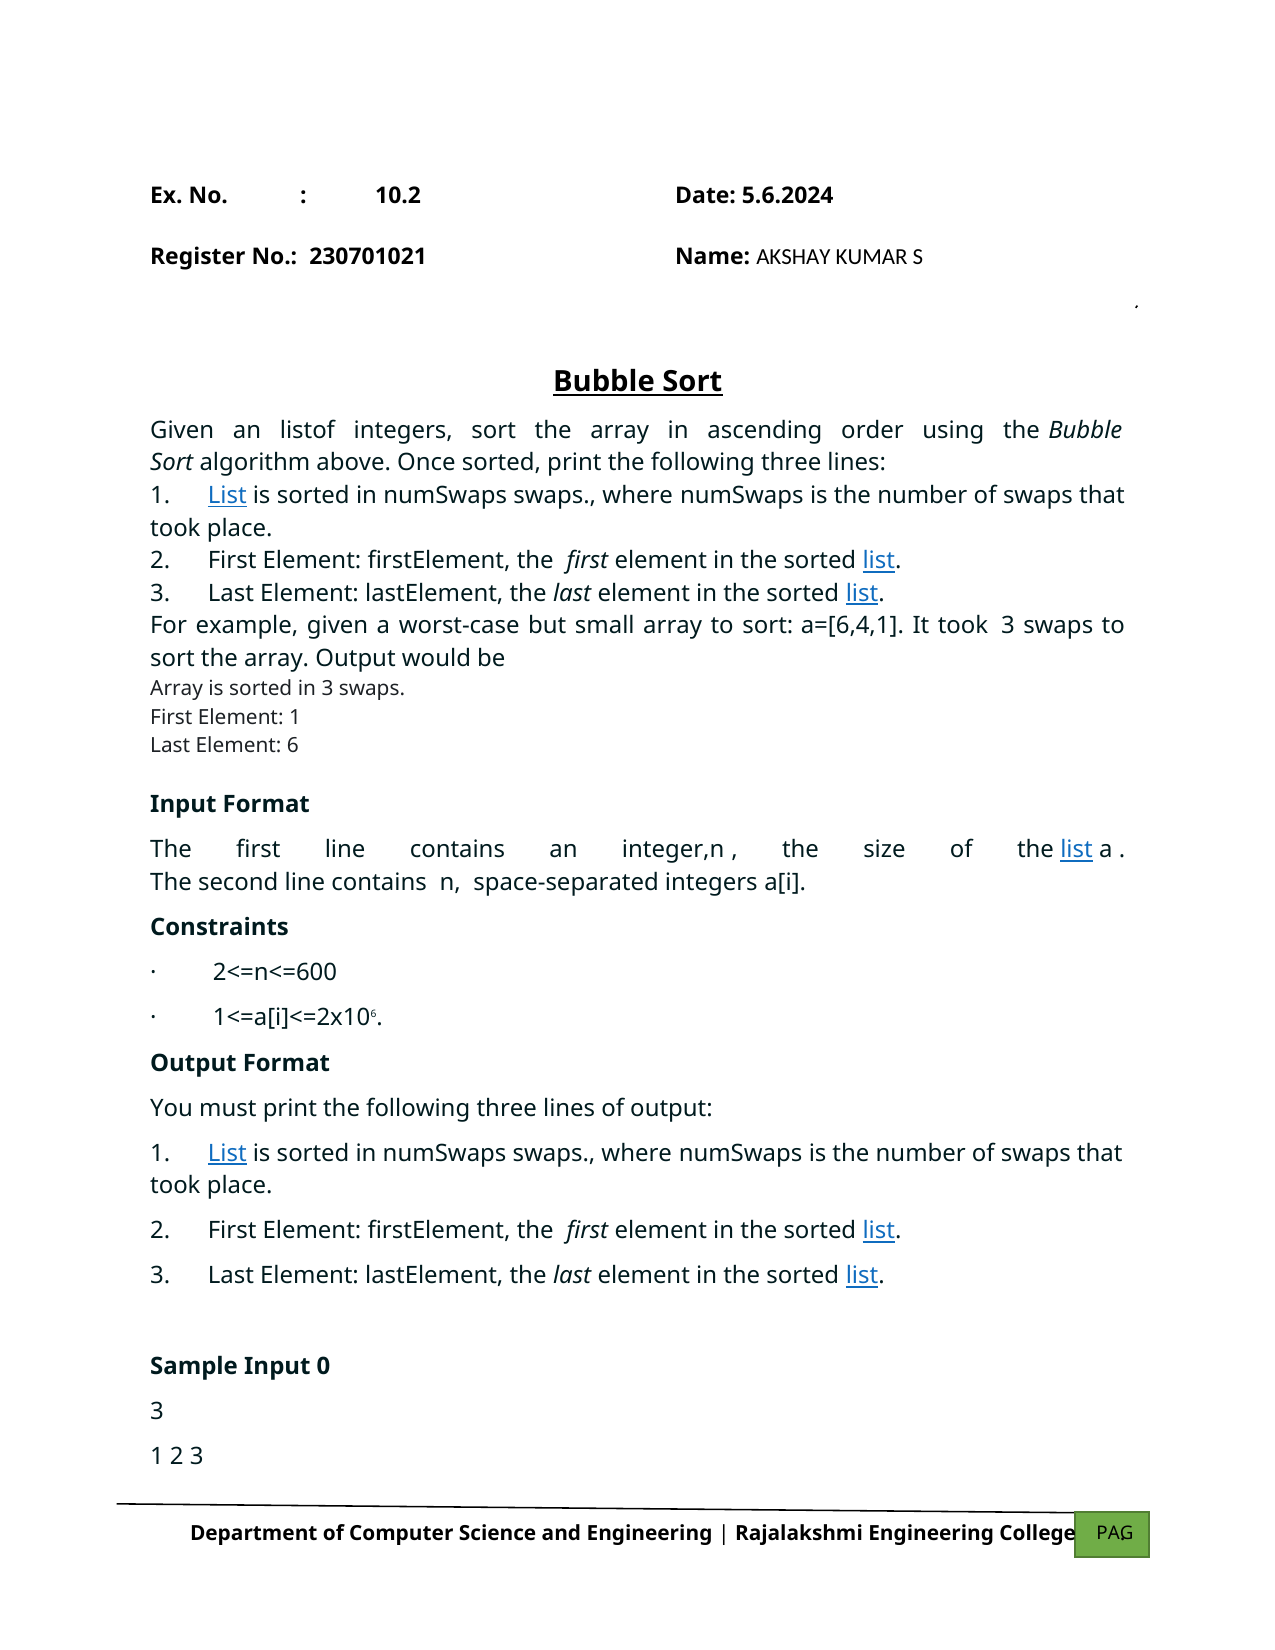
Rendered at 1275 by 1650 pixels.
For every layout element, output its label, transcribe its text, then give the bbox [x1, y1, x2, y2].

text Input Format [150, 787, 1125, 820]
text 3. Last Element: lastElement, the last element in the sorted list. [150, 576, 1125, 608]
text 1. List is sorted in numSwaps swaps., where numSwaps is the number of swaps that took place. [150, 1136, 1125, 1201]
text · 1<=a[i]<=2x106. [150, 1000, 1125, 1033]
text 2. First Element: firstElement, the first element in the sorted list. [150, 1213, 1125, 1246]
text 3. Last Element: lastElement, the last element in the sorted list. [150, 1258, 1125, 1291]
text 1. List is sorted in numSwaps swaps., where numSwaps is the number of swaps that took place. [150, 478, 1125, 543]
text 3 [150, 1394, 1125, 1426]
text Output Format [150, 1045, 1125, 1078]
text Bubble Sort [150, 360, 1125, 400]
text 1 2 3 [150, 1439, 1125, 1471]
text 2. First Element: firstElement, the first element in the sorted list. [150, 543, 1125, 576]
text Array is sorted in 3 swaps. [150, 673, 1125, 702]
text Sample Input 0 [150, 1348, 1125, 1381]
text First Element: 1 [150, 702, 1125, 730]
text Register No.: 230701021 Name: AKSHAY KUMAR S [150, 239, 1125, 271]
text You must print the following three lines of output: [150, 1090, 1125, 1123]
text Ex. No. : 10.2 Date: 5.6.2024 [150, 179, 1125, 210]
text For example, given a worst-case but small array to sort: a=[6,4,1]. It took 3 swaps to sort the array. Output would be [150, 608, 1125, 673]
text The first line contains an integer,n , the size of the list a . The second line contains n, space-separated integers a[i]. [150, 832, 1125, 897]
text · 2<=n<=600 [150, 955, 1125, 988]
text Last Element: 6 [150, 730, 1125, 759]
text Constraints [150, 910, 1125, 943]
text Given an listof integers, sort the array in ascending order using the Bubble Sort algorithm above. Once sorted, print the following three lines: [150, 413, 1125, 478]
